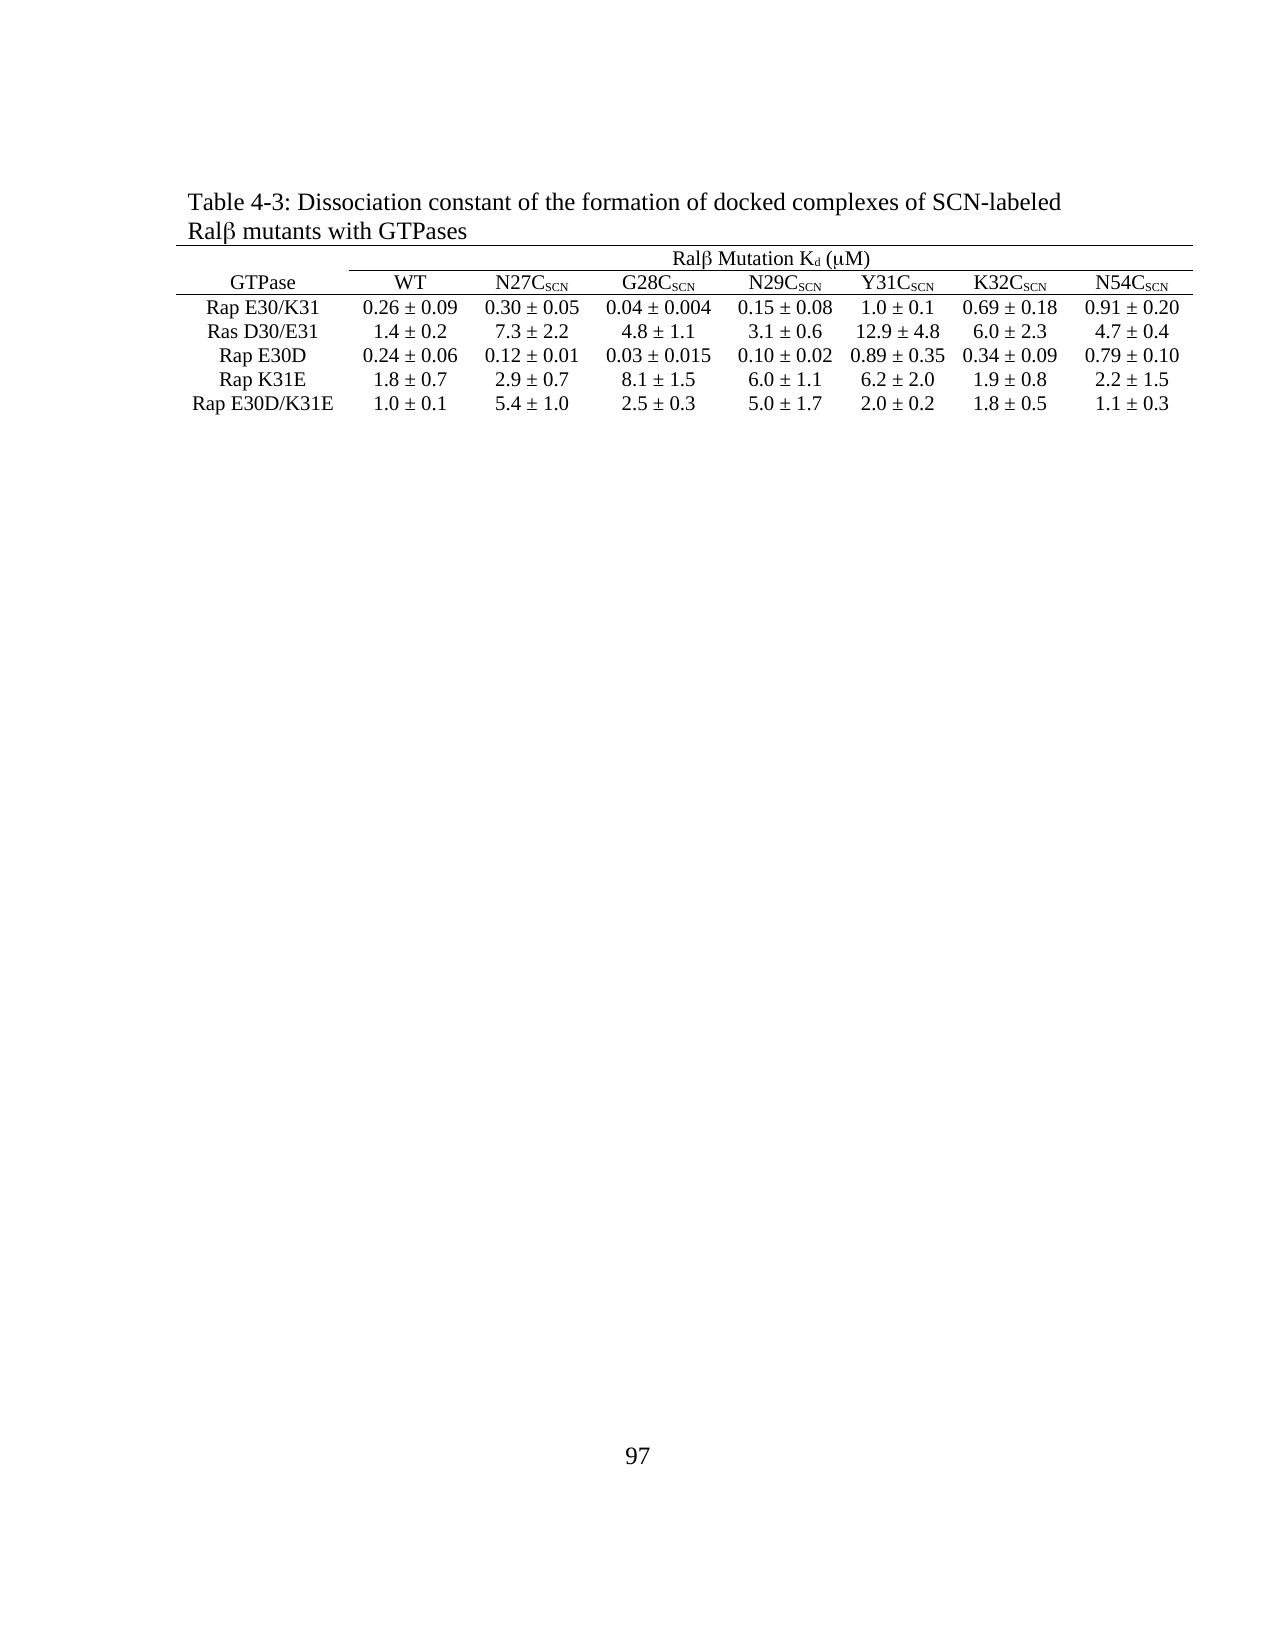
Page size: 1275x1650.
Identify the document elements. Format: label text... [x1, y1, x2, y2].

table_cell Rap E30D [176, 343, 349, 367]
table_cell 0.89 ± 0.35 [846, 343, 949, 367]
table_cell 0.12 ± 0.01 [471, 343, 593, 367]
table_cell N54CSCN [1071, 271, 1193, 294]
table_cell 1.1 ± 0.3 [1071, 391, 1193, 415]
table_cell 1.8 ± 0.7 [349, 367, 471, 391]
table_cell Rap E30D/K31E [176, 391, 349, 415]
table_cell 6.0 ± 1.1 [724, 367, 846, 391]
table_cell GTPase [176, 270, 349, 294]
table_cell N29CSCN [724, 271, 846, 294]
table_cell 1.8 ± 0.5 [949, 391, 1071, 415]
table_cell 5.4 ± 1.0 [471, 391, 593, 415]
table_cell 1.9 ± 0.8 [949, 367, 1071, 391]
table_cell 3.1 ± 0.6 [724, 319, 846, 343]
table_cell 0.30 ± 0.05 [471, 295, 593, 319]
table_cell 2.9 ± 0.7 [471, 367, 593, 391]
table_cell Rap K31E [176, 367, 349, 391]
table_header [176, 246, 349, 269]
table_cell Y31CSCN [846, 271, 949, 294]
table_cell 0.04 ± 0.004 [593, 295, 724, 319]
table_cell 0.15 ± 0.08 [724, 295, 846, 319]
table_cell Rap E30/K31 [176, 295, 349, 319]
table_cell 2.2 ± 1.5 [1071, 367, 1193, 391]
table_cell 12.9 ± 4.8 [846, 319, 949, 343]
table_cell N27CSCN [471, 271, 593, 294]
table_header Ral Mutation Kd (M) [349, 246, 1193, 269]
table_cell 1.4 ± 0.2 [349, 319, 471, 343]
table_cell Ras D30/E31 [176, 319, 349, 343]
table_cell 0.24 ± 0.06 [349, 343, 471, 367]
table_cell 4.8 ± 1.1 [593, 319, 724, 343]
table_cell 0.03 ± 0.015 [593, 343, 724, 367]
table_cell WT [349, 271, 471, 294]
table_cell 6.0 ± 2.3 [949, 319, 1071, 343]
table_cell G28CSCN [593, 271, 724, 294]
table_cell 0.10 ± 0.02 [724, 343, 846, 367]
table_cell 1.0 ± 0.1 [846, 295, 949, 319]
table_cell 7.3 ± 2.2 [471, 319, 593, 343]
table_cell 4.7 ± 0.4 [1071, 319, 1193, 343]
table_cell 0.34 ± 0.09 [949, 343, 1071, 367]
table_cell 6.2 ± 2.0 [846, 367, 949, 391]
table_cell 5.0 ± 1.7 [724, 391, 846, 415]
table_cell 2.5 ± 0.3 [593, 391, 724, 415]
table_cell 8.1 ± 1.5 [593, 367, 724, 391]
table_cell 0.69 ± 0.18 [949, 295, 1071, 319]
table_cell 2.0 ± 0.2 [846, 391, 949, 415]
table_cell 0.79 ± 0.10 [1071, 343, 1193, 367]
table_cell 0.26 ± 0.09 [349, 295, 471, 319]
table_cell 0.91 ± 0.20 [1071, 295, 1193, 319]
table_cell K32CSCN [949, 271, 1071, 294]
table_cell 1.0 ± 0.1 [349, 391, 471, 415]
